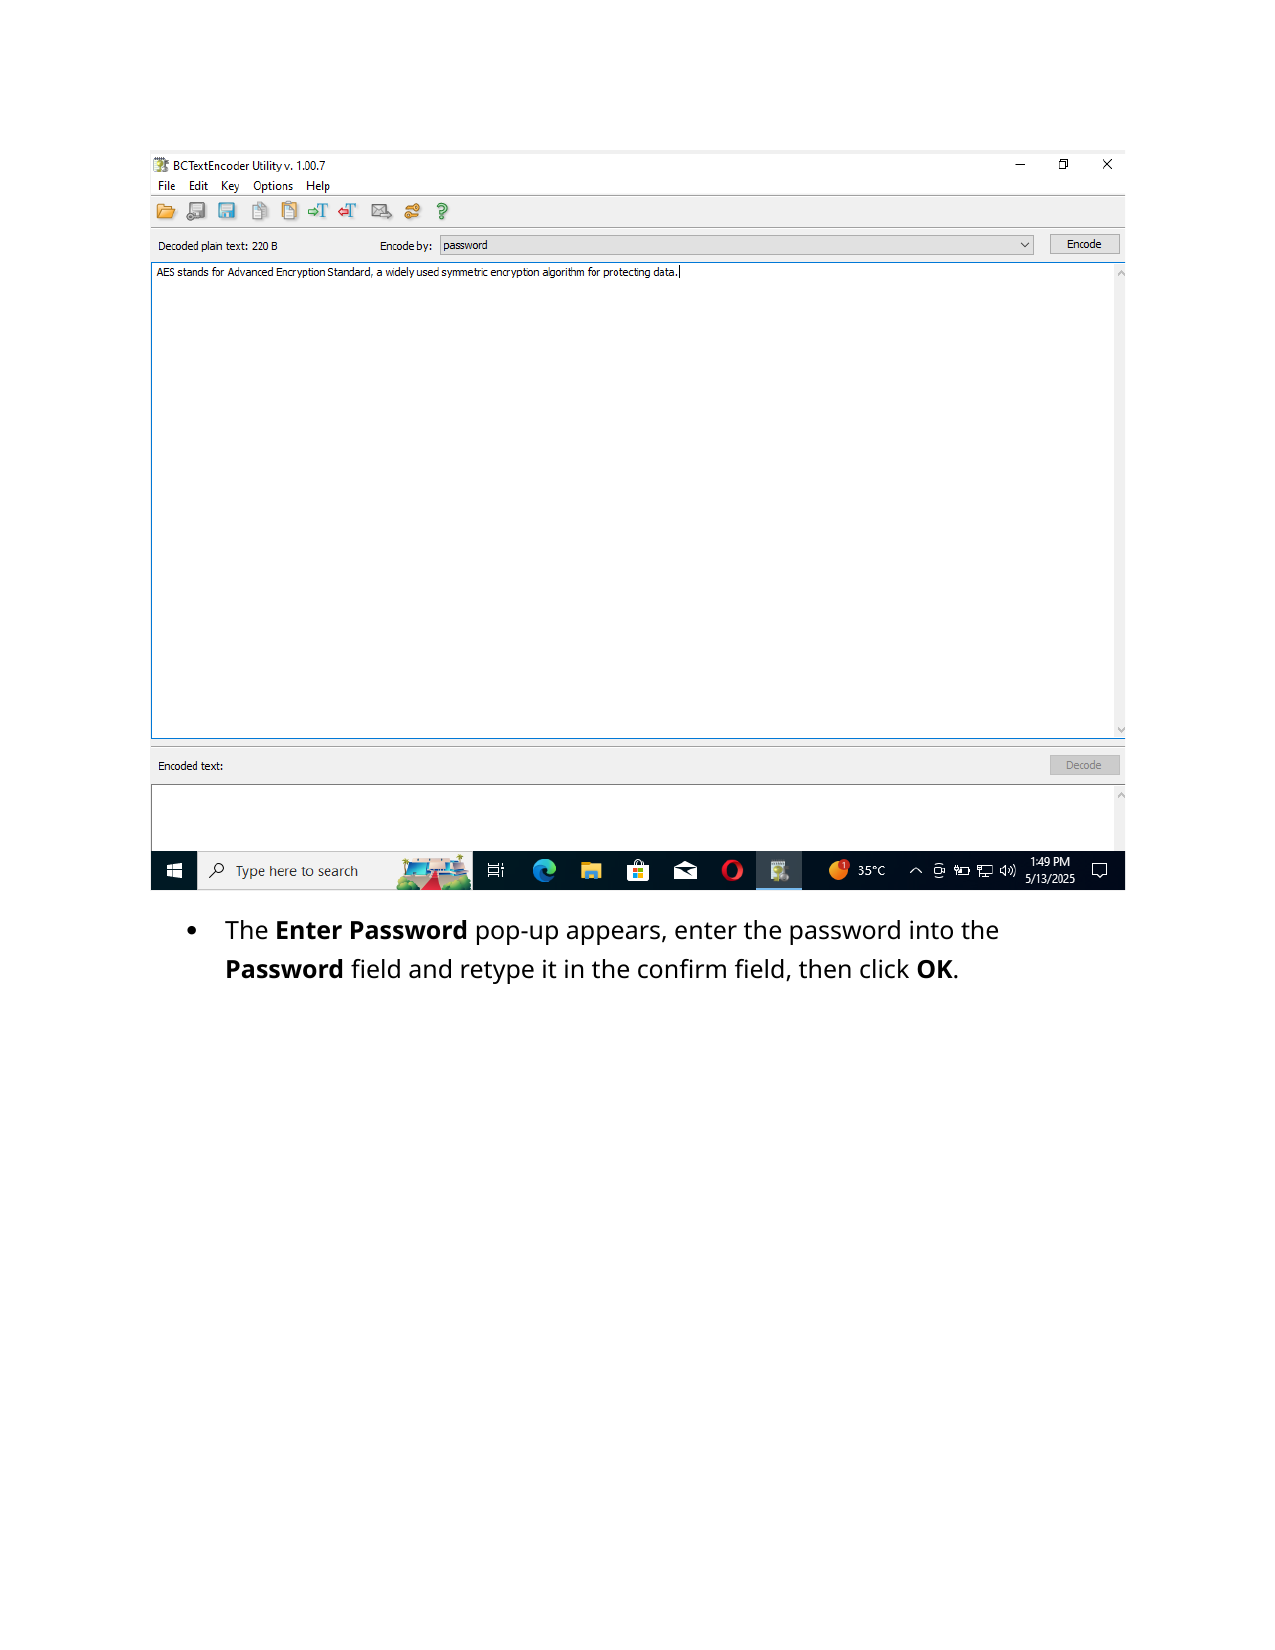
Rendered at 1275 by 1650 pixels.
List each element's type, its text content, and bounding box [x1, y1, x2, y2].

picture [150, 150, 1125, 891]
list The Enter Password pop-up appears, enter the password into the Password field and retype it in the confirm field, then click OK. [187, 912, 1125, 986]
